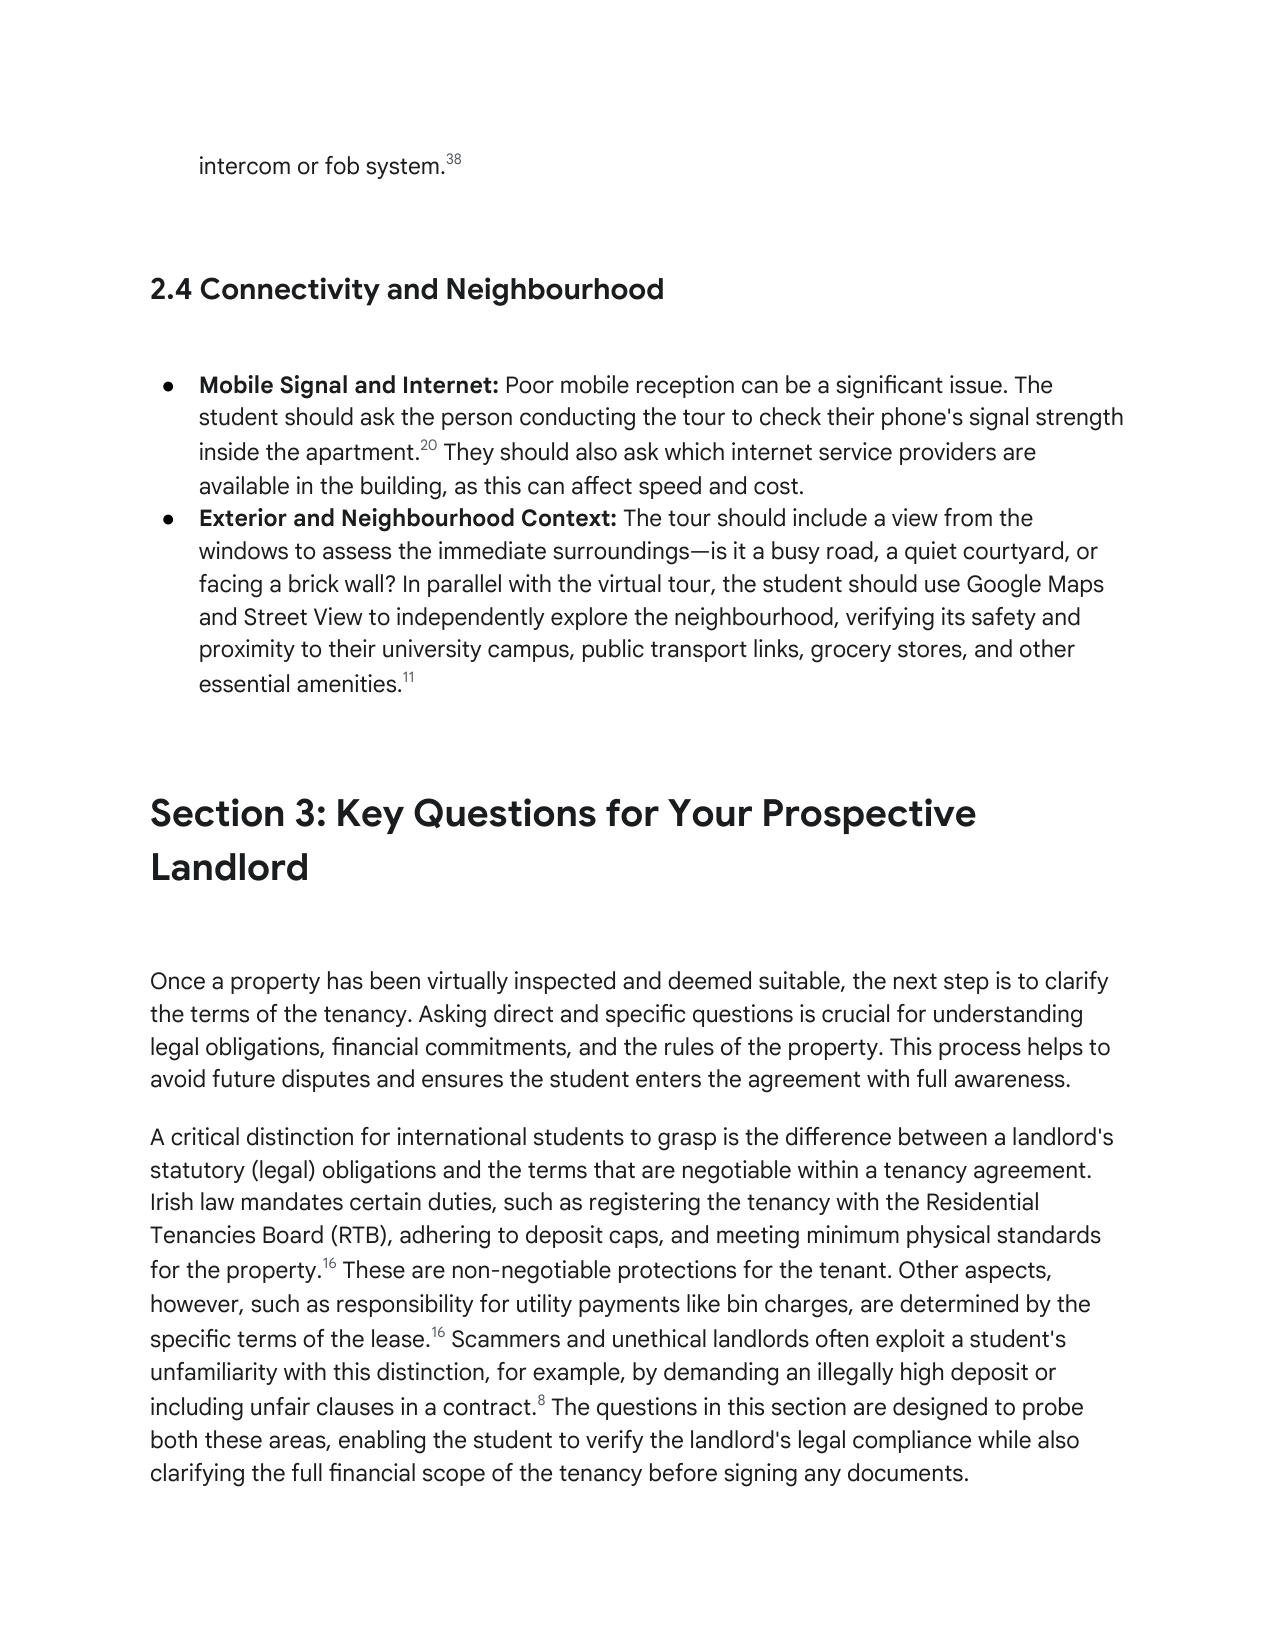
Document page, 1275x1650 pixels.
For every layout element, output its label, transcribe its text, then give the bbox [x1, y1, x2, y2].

subtitle Section 3: Key Questions for Your Prospective Landlord [150, 790, 1125, 891]
list Mobile Signal and Internet: Poor mobile reception can be a significant issue. The student should ask the person conducting the tour to check their phone's signal strength inside the apartment.20 They should also ask which internet service providers are available in the building, as this can affect speed and cost. [161, 371, 1125, 501]
text Once a property has been virtually inspected and deemed suitable, the next step is to clarify the terms of the tenancy. Asking direct and specific questions is crucial for understanding legal obligations, financial commitments, and the rules of the property. This process helps to avoid future disputes and ensures the student enters the agreement with full awareness. [150, 967, 1125, 1094]
text A critical distinction for international students to grasp is the difference between a landlord's statutory (legal) obligations and the terms that are negotiable within a tenancy agreement. Irish law mandates certain duties, such as registering the tenancy with the Residential Tenancies Board (RTB), adhering to deposit caps, and meeting minimum physical standards for the property.16 These are non-negotiable protections for the tenant. Other aspects, however, such as responsibility for utility payments like bin charges, are determined by the specific terms of the lease.16 Scammers and unethical landlords often exploit a student's unfamiliarity with this distinction, for example, by demanding an illegally high deposit or including unfair clauses in a contract.8 The questions in this section are designed to probe both these areas, enabling the student to verify the landlord's legal compliance while also clarifying the full financial scope of the tenancy before signing any documents. [150, 1123, 1125, 1488]
list Exterior and Neighbourhood Context: The tour should include a view from the windows to assess the immediate surroundings—is it a busy road, a quiet courtyard, or facing a brick wall? In parallel with the virtual tour, the student should use Google Maps and Street View to independently explore the neighbourhood, verifying its safety and proximity to their university campus, public transport links, grocery stores, and other essential amenities.11 [161, 505, 1125, 700]
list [161, 150, 1125, 181]
subtitle 2.4 Connectivity and Neighbourhood [150, 271, 1125, 308]
